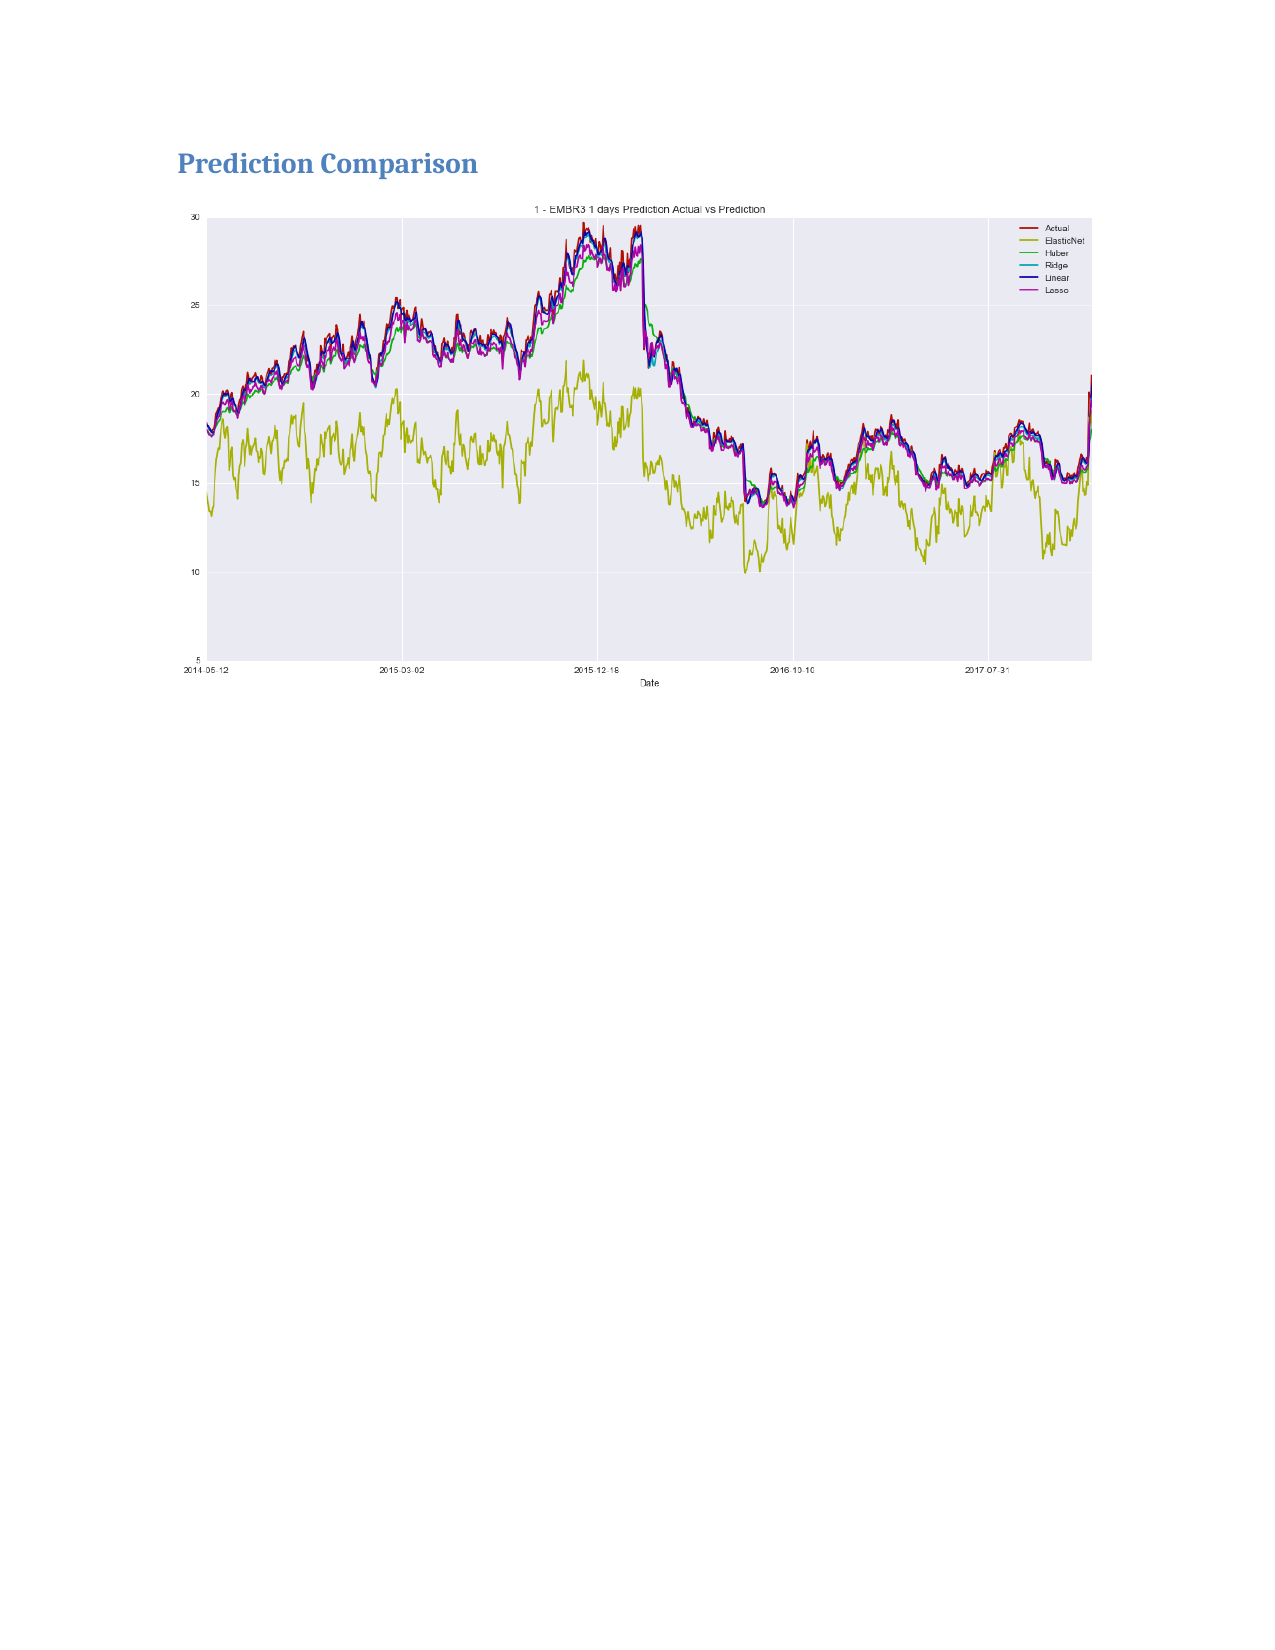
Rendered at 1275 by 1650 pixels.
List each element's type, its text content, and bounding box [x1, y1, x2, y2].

picture [177, 200, 1098, 694]
subtitle Prediction Comparison [177, 148, 1098, 181]
